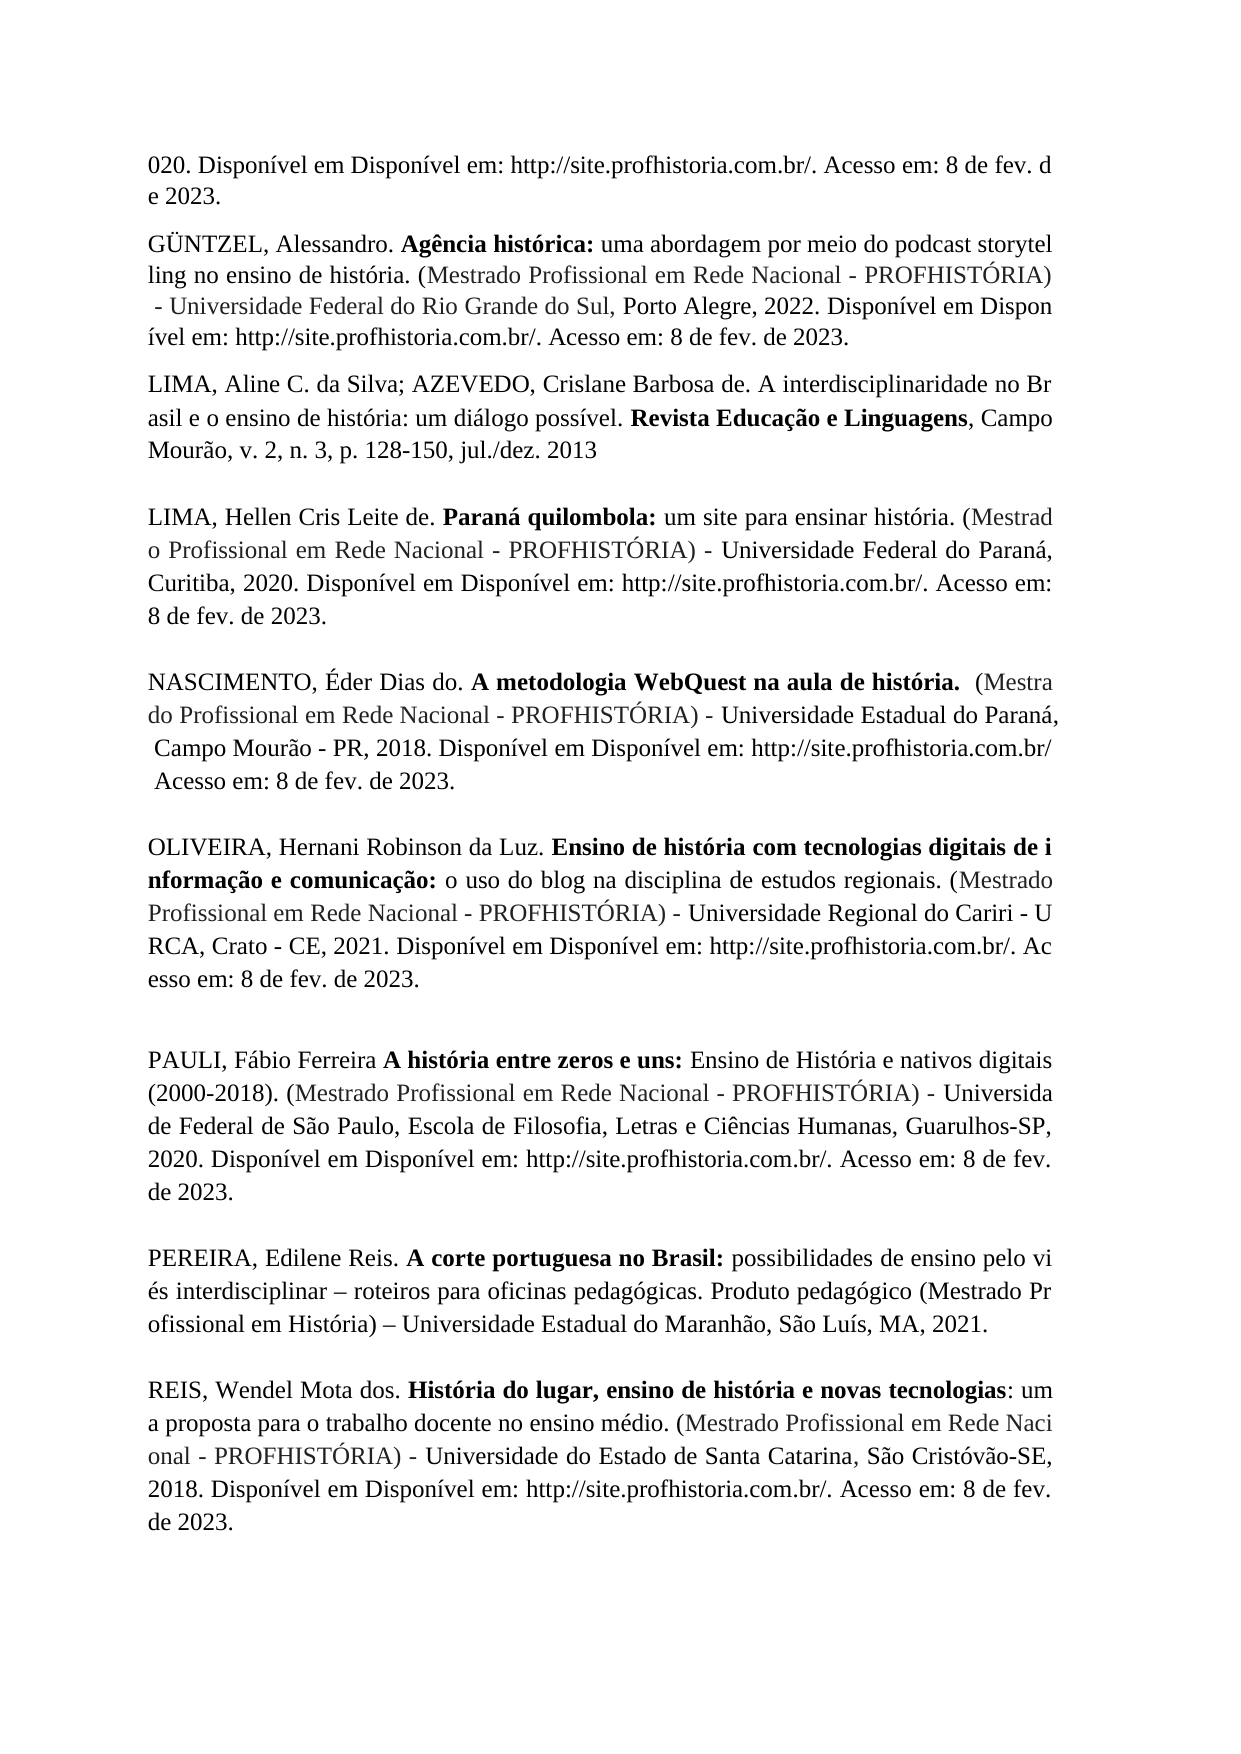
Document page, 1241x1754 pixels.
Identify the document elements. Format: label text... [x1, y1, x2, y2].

text LIMA, Hellen Cris Leite de. Paraná quilombola: um site para ensinar história. (Mestrado Profissional em Rede Nacional - PROFHISTÓRIA) - Universidade Federal do Paraná, Curitiba, 2020. Disponível em Disponível em: http://site.profhistoria.com.br/. Acesso em: 8 de fev. de 2023. [148, 502, 1053, 629]
text PEREIRA, Edilene Reis. A corte portuguesa no Brasil: possibilidades de ensino pelo viés interdisciplinar – roteiros para oficinas pedagógicas. Produto pedagógico (Mestrado Profissional em História) – Universidade Estadual do Maranhão, São Luís, MA, 2021. [148, 1243, 1053, 1338]
text PAULI, Fábio Ferreira A história entre zeros e uns: Ensino de História e nativos digitais (2000-2018). (Mestrado Profissional em Rede Nacional - PROFHISTÓRIA) - Universidade Federal de São Paulo, Escola de Filosofia, Letras e Ciências Humanas, Guarulhos-SP, 2020. Disponível em Disponível em: http://site.profhistoria.com.br/. Acesso em: 8 de fev. de 2023. [148, 1045, 1053, 1206]
text GÜNTZEL, Alessandro. Agência histórica: uma abordagem por meio do podcast storytelling no ensino de história. (Mestrado Profissional em Rede Nacional - PROFHISTÓRIA) - Universidade Federal do Rio Grande do Sul, Porto Alegre, 2022. Disponível em Disponível em: http://site.profhistoria.com.br/. Acesso em: 8 de fev. de 2023. [148, 229, 1053, 351]
text LIMA, Aline C. da Silva; AZEVEDO, Crislane Barbosa de. A interdisciplinaridade no Brasil e o ensino de história: um diálogo possível. Revista Educação e Linguagens, Campo Mourão, v. 2, n. 3, p. 128-150, jul./dez. 2013 [148, 369, 1053, 464]
text REIS, Wendel Mota dos. História do lugar, ensino de história e novas tecnologias: uma proposta para o trabalho docente no ensino médio. (Mestrado Profissional em Rede Nacional - PROFHISTÓRIA) - Universidade do Estado de Santa Catarina, São Cristóvão-SE, 2018. Disponível em Disponível em: http://site.profhistoria.com.br/. Acesso em: 8 de fev. de 2023. [148, 1375, 1053, 1536]
text OLIVEIRA, Hernani Robinson da Luz. Ensino de história com tecnologias digitais de informação e comunicação: o uso do blog na disciplina de estudos regionais. (Mestrado Profissional em Rede Nacional - PROFHISTÓRIA) - Universidade Regional do Cariri - URCA, Crato - CE, 2021. Disponível em Disponível em: http://site.profhistoria.com.br/. Acesso em: 8 de fev. de 2023. [148, 832, 1053, 993]
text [148, 150, 1053, 210]
text NASCIMENTO, Éder Dias do. A metodologia WebQuest na aula de história. (Mestrado Profissional em Rede Nacional - PROFHISTÓRIA) - Universidade Estadual do Paraná, Campo Mourão - PR, 2018. Disponível em Disponível em: http://site.profhistoria.com.br/. Acesso em: 8 de fev. de 2023. [148, 667, 1053, 794]
